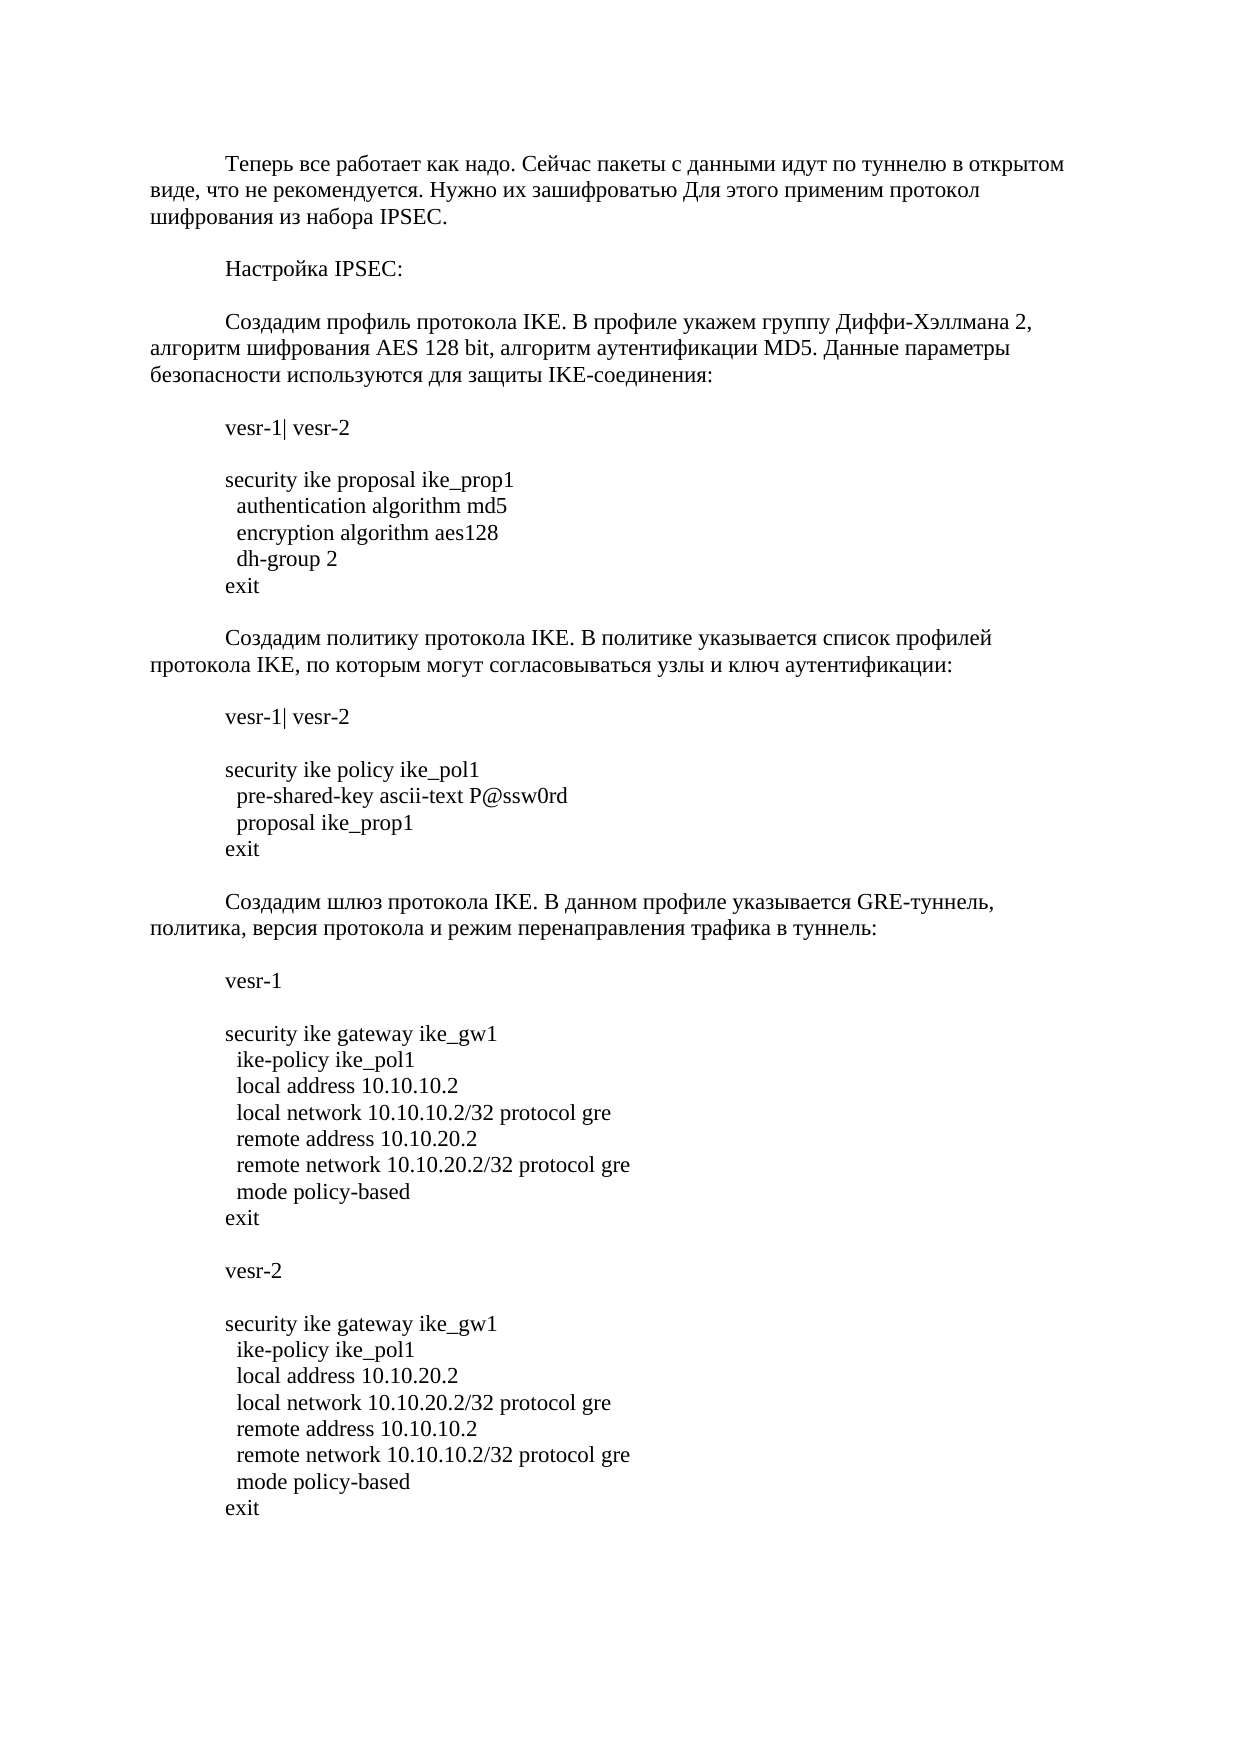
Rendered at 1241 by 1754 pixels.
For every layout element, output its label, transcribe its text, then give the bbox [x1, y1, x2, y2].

text local address 10.10.20.2 [150, 1362, 1090, 1389]
text remote network 10.10.10.2/32 protocol gre [150, 1441, 1090, 1468]
text Теперь все работает как надо. Сейчас пакеты с данными идут по туннелю в открытом виде, что не рекомендуется. Нужно их зашифроватью Для этого применим протокол шифрования из набора IPSEC. [150, 150, 1090, 229]
text vesr-2 [150, 1257, 1090, 1283]
text Создадим шлюз протокола IKE. В данном профиле указывается GRE-туннель, политика, версия протокола и режим перенаправления трафика в туннель: [150, 888, 1090, 941]
text encryption algorithm aes128 [150, 519, 1090, 545]
text ike-policy ike_pol1 [150, 1046, 1090, 1072]
text vesr-1| vesr-2 [150, 703, 1090, 730]
text authentication algorithm md5 [150, 493, 1090, 519]
text Создадим профиль протокола IKE. В профиле укажем группу Диффи-Хэллмана 2, алгоритм шифрования AES 128 bit, алгоритм аутентификации MD5. Данные параметры безопасности используются для защиты IKE-соединения: [150, 308, 1090, 387]
text mode policy-based [150, 1178, 1090, 1204]
text security ike proposal ike_prop1 [150, 466, 1090, 493]
text proposal ike_prop1 [150, 809, 1090, 835]
text security ike gateway ike_gw1 [150, 1309, 1090, 1336]
text remote network 10.10.20.2/32 protocol gre [150, 1151, 1090, 1178]
text exit [150, 835, 1090, 862]
text remote address 10.10.10.2 [150, 1415, 1090, 1441]
text local address 10.10.10.2 [150, 1072, 1090, 1099]
text exit [150, 572, 1090, 598]
text security ike gateway ike_gw1 [150, 1020, 1090, 1046]
text ike-policy ike_pol1 [150, 1336, 1090, 1362]
text exit [150, 1494, 1090, 1520]
text Создадим политику протокола IKE. В политике указывается список профилей протокола IKE, по которым могут согласовываться узлы и ключ аутентификации: [150, 624, 1090, 677]
text Настройка IPSEC: [150, 255, 1090, 282]
text local network 10.10.10.2/32 protocol gre [150, 1099, 1090, 1125]
text dh-group 2 [150, 545, 1090, 572]
text vesr-1 [150, 967, 1090, 993]
text mode policy-based [150, 1468, 1090, 1494]
text vesr-1| vesr-2 [150, 413, 1090, 440]
text exit [150, 1204, 1090, 1231]
text local network 10.10.20.2/32 protocol gre [150, 1389, 1090, 1415]
text remote address 10.10.20.2 [150, 1125, 1090, 1151]
text pre-shared-key ascii-text P@ssw0rd [150, 782, 1090, 809]
text security ike policy ike_pol1 [150, 756, 1090, 782]
